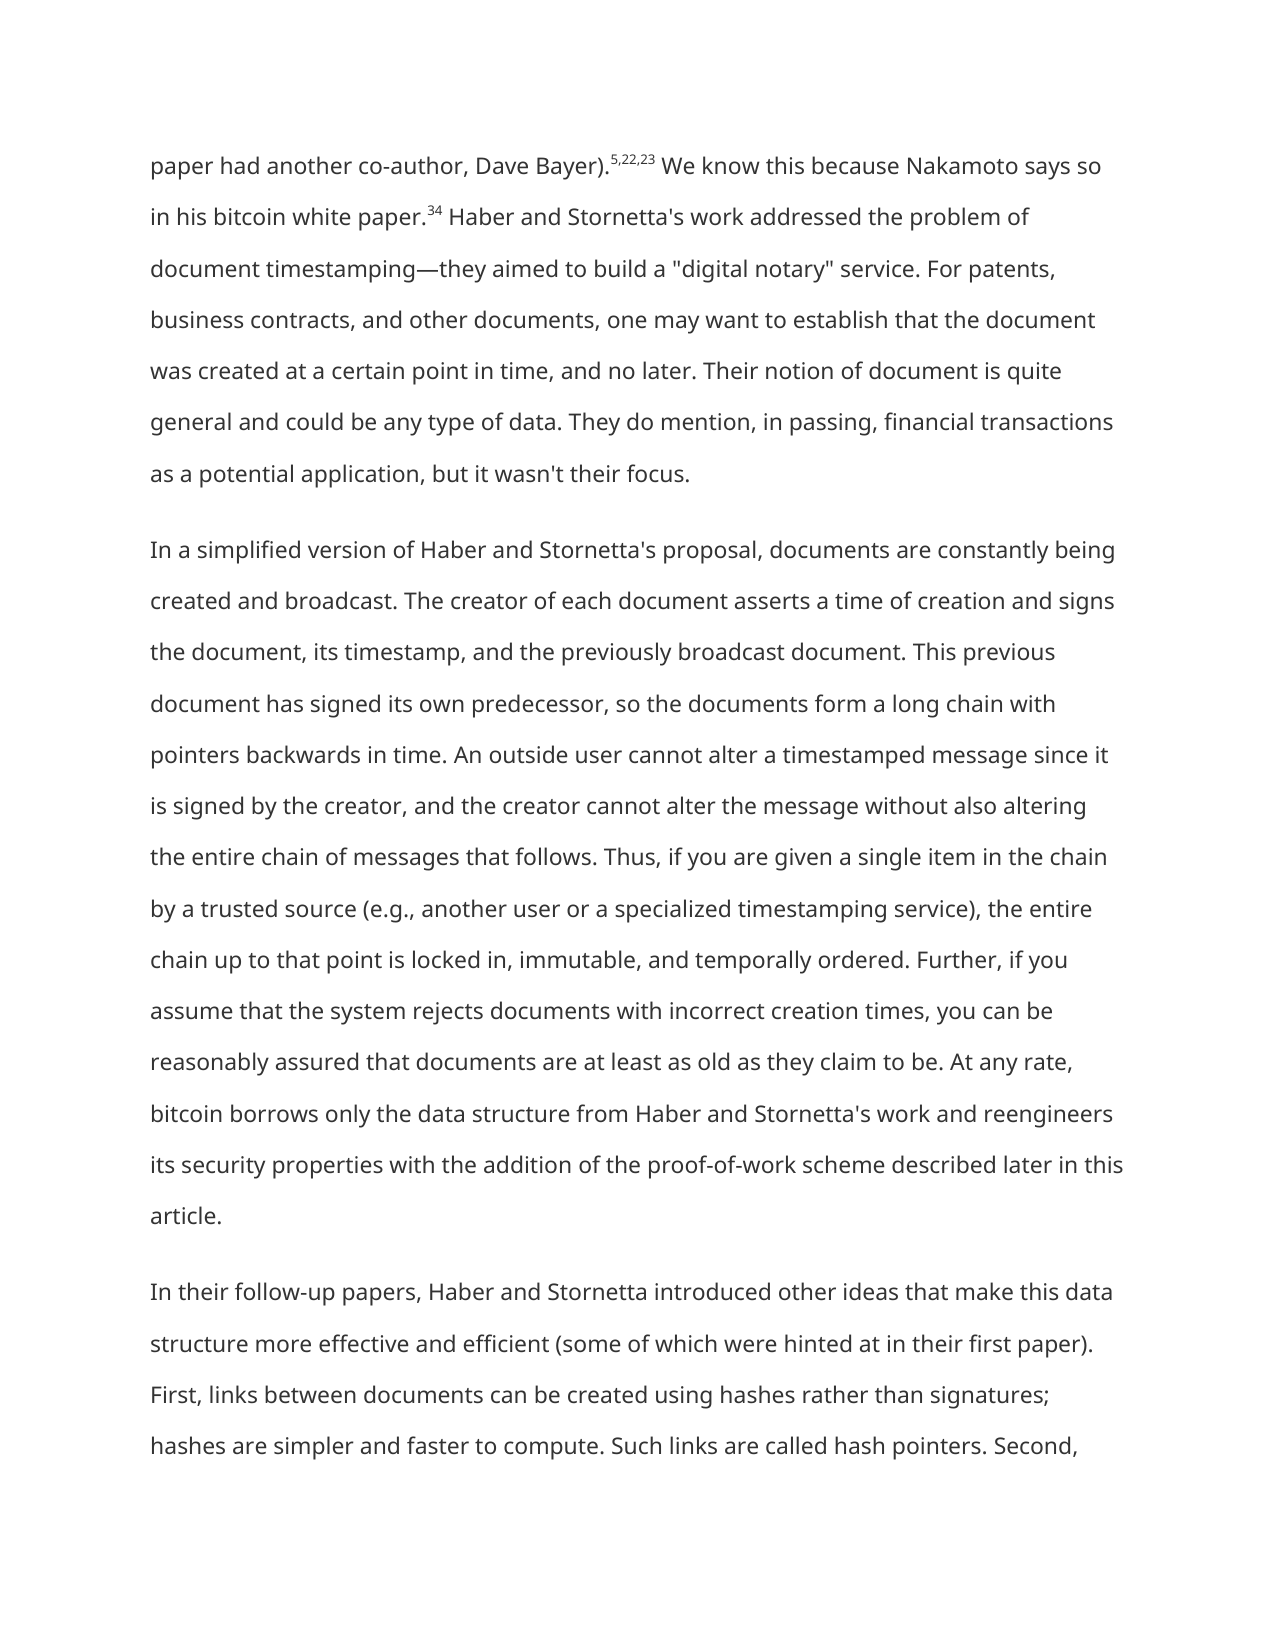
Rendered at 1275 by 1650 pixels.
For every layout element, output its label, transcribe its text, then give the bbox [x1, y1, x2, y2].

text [150, 1276, 1125, 1461]
text In a simplified version of Haber and Stornetta's proposal, documents are constantly being created and broadcast. The creator of each document asserts a time of creation and signs the document, its timestamp, and the previously broadcast document. This previous document has signed its own predecessor, so the documents form a long chain with pointers backwards in time. An outside user cannot alter a timestamped message since it is signed by the creator, and the creator cannot alter the message without also altering the entire chain of messages that follows. Thus, if you are given a single item in the chain by a trusted source (e.g., another user or a specialized timestamping service), the entire chain up to that point is locked in, immutable, and temporally ordered. Further, if you assume that the system rejects documents with incorrect creation times, you can be reasonably assured that documents are at least as old as they claim to be. At any rate, bitcoin borrows only the data structure from Haber and Stornetta's work and reengineers its security properties with the addition of the proof-of-work scheme described later in this article. [150, 534, 1125, 1231]
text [150, 150, 1125, 489]
